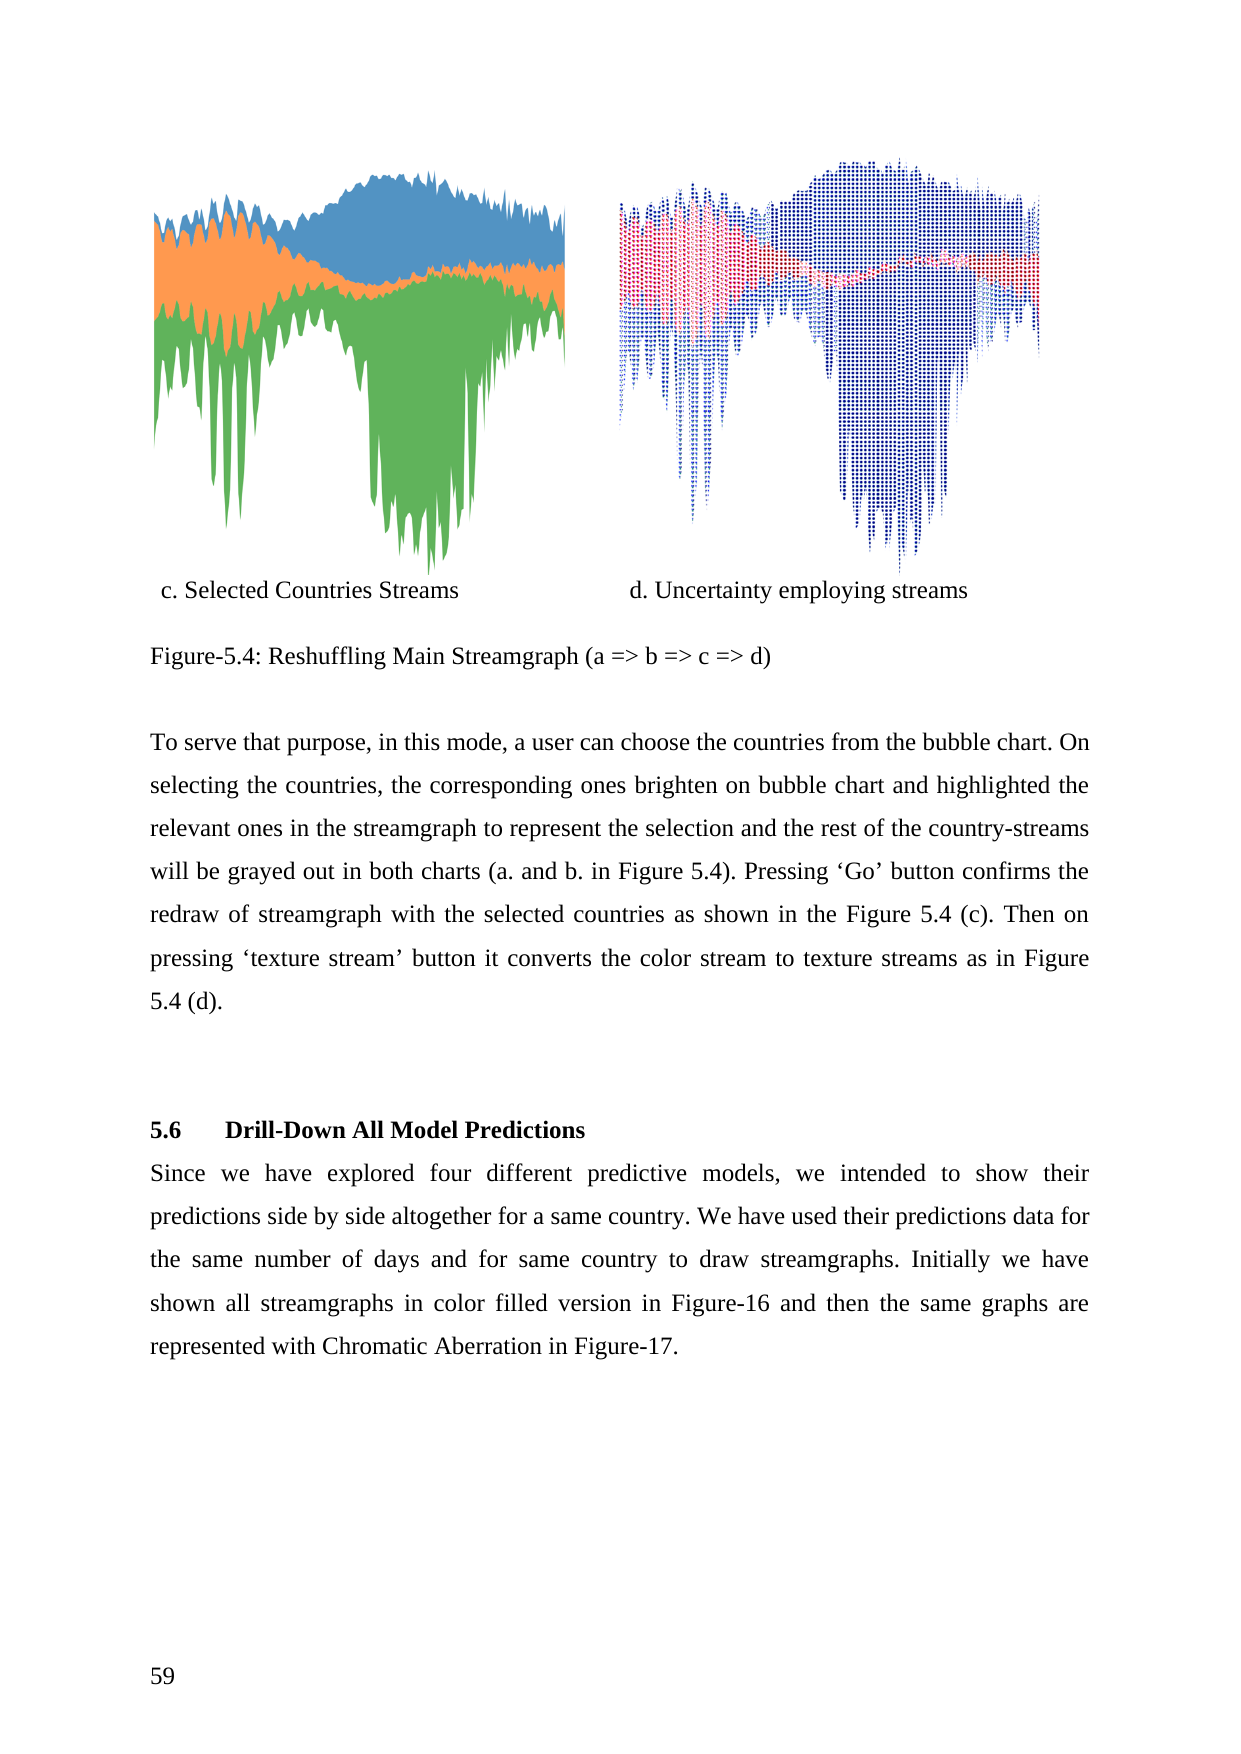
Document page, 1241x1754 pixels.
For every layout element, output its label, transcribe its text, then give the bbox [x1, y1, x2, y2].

picture [150, 166, 568, 584]
picture [611, 150, 1046, 584]
text Figure-5.4: Reshuffling Main Streamgraph (a => b => c => d) [150, 641, 1090, 669]
text To serve that purpose, in this mode, a user can choose the countries from the bubble chart. On selecting the countries, the corresponding ones brighten on bubble chart and highlighted the relevant ones in the streamgraph to represent the selection and the rest of the country-streams will be grayed out in both charts (a. and b. in Figure 5.4). Pressing ‘Go’ button confirms the redraw of streamgraph with the selected countries as shown in the Figure 5.4 (c). Then on pressing ‘texture stream’ button it converts the color stream to texture streams as in Figure 5.4 (d). [150, 727, 1090, 1014]
text Since we have explored four different predictive models, we intended to show their predictions side by side altogether for a same country. We have used their predictions data for the same number of days and for same country to draw streamgraphs. Initially we have shown all streamgraphs in color filled version in Figure-16 and then the same graphs are represented with Chromatic Aberration in Figure-17. [150, 1158, 1090, 1359]
text 5.6 Drill-Down All Model Predictions [150, 1115, 1090, 1144]
